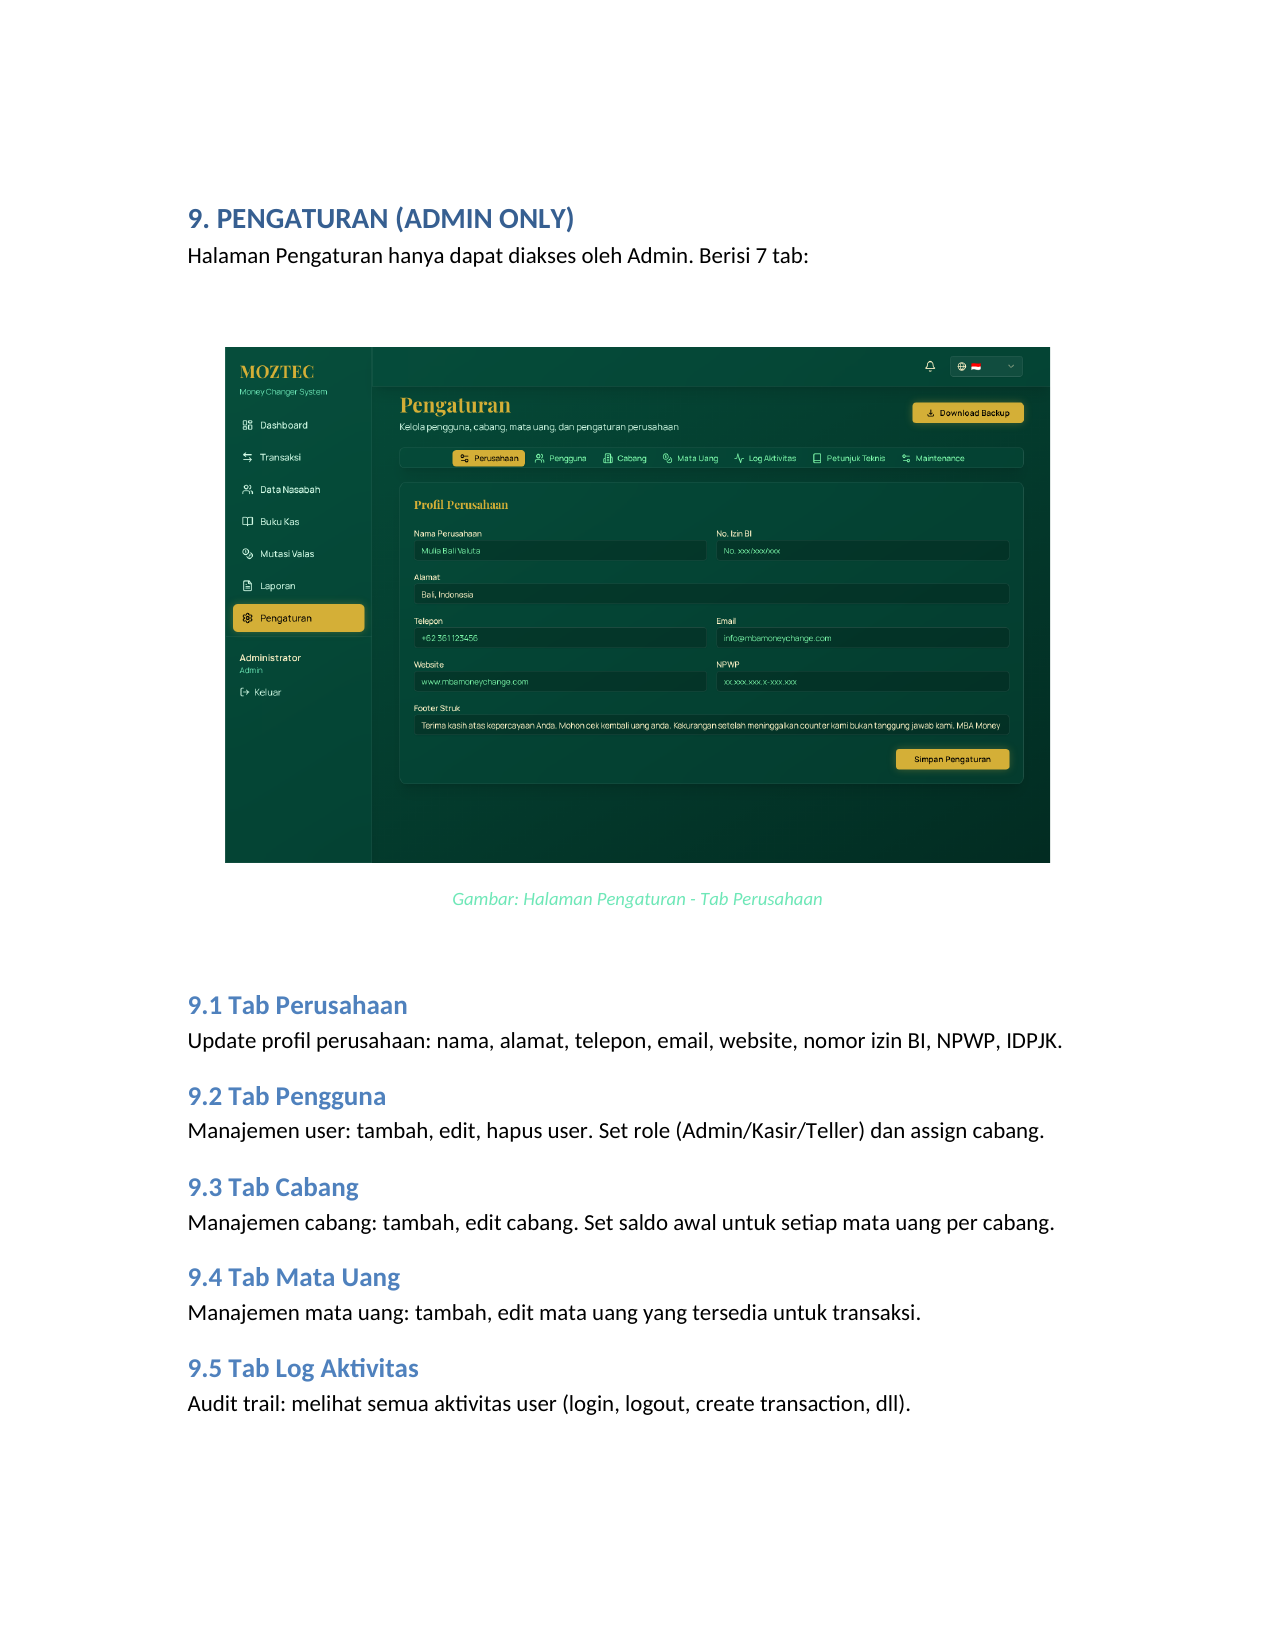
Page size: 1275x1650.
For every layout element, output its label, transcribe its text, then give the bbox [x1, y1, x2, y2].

text Update profil perusahaan: nama, alamat, telepon, email, website, nomor izin BI, NPWP, IDPJK. [187, 1026, 1087, 1054]
subtitle 9.3 Tab Cabang [187, 1170, 1087, 1203]
subtitle 9.2 Tab Pengguna [187, 1079, 1087, 1112]
text Manajemen cabang: tambah, edit cabang. Set saldo awal untuk setiap mata uang per cabang. [187, 1208, 1087, 1236]
text Manajemen user: tambah, edit, hapus user. Set role (Admin/Kasir/Teller) dan assign cabang. [187, 1117, 1087, 1145]
text Manajemen mata uang: tambah, edit mata uang yang tersedia untuk transaksi. [187, 1298, 1087, 1327]
subtitle 9.4 Tab Mata Uang [187, 1261, 1087, 1294]
text Halaman Pengaturan hanya dapat diakses oleh Admin. Berisi 7 tab: [187, 241, 1087, 269]
subtitle 9.5 Tab Log Aktivitas [187, 1352, 1087, 1384]
text Gambar: Halaman Pengaturan - Tab Perusahaan [187, 888, 1087, 911]
picture [225, 347, 1050, 863]
subtitle 9.1 Tab Perusahaan [187, 988, 1087, 1021]
text Audit trail: melihat semua aktivitas user (login, logout, create transaction, dll). [187, 1389, 1087, 1417]
subtitle 9. PENGATURAN (ADMIN ONLY) [187, 200, 1087, 236]
